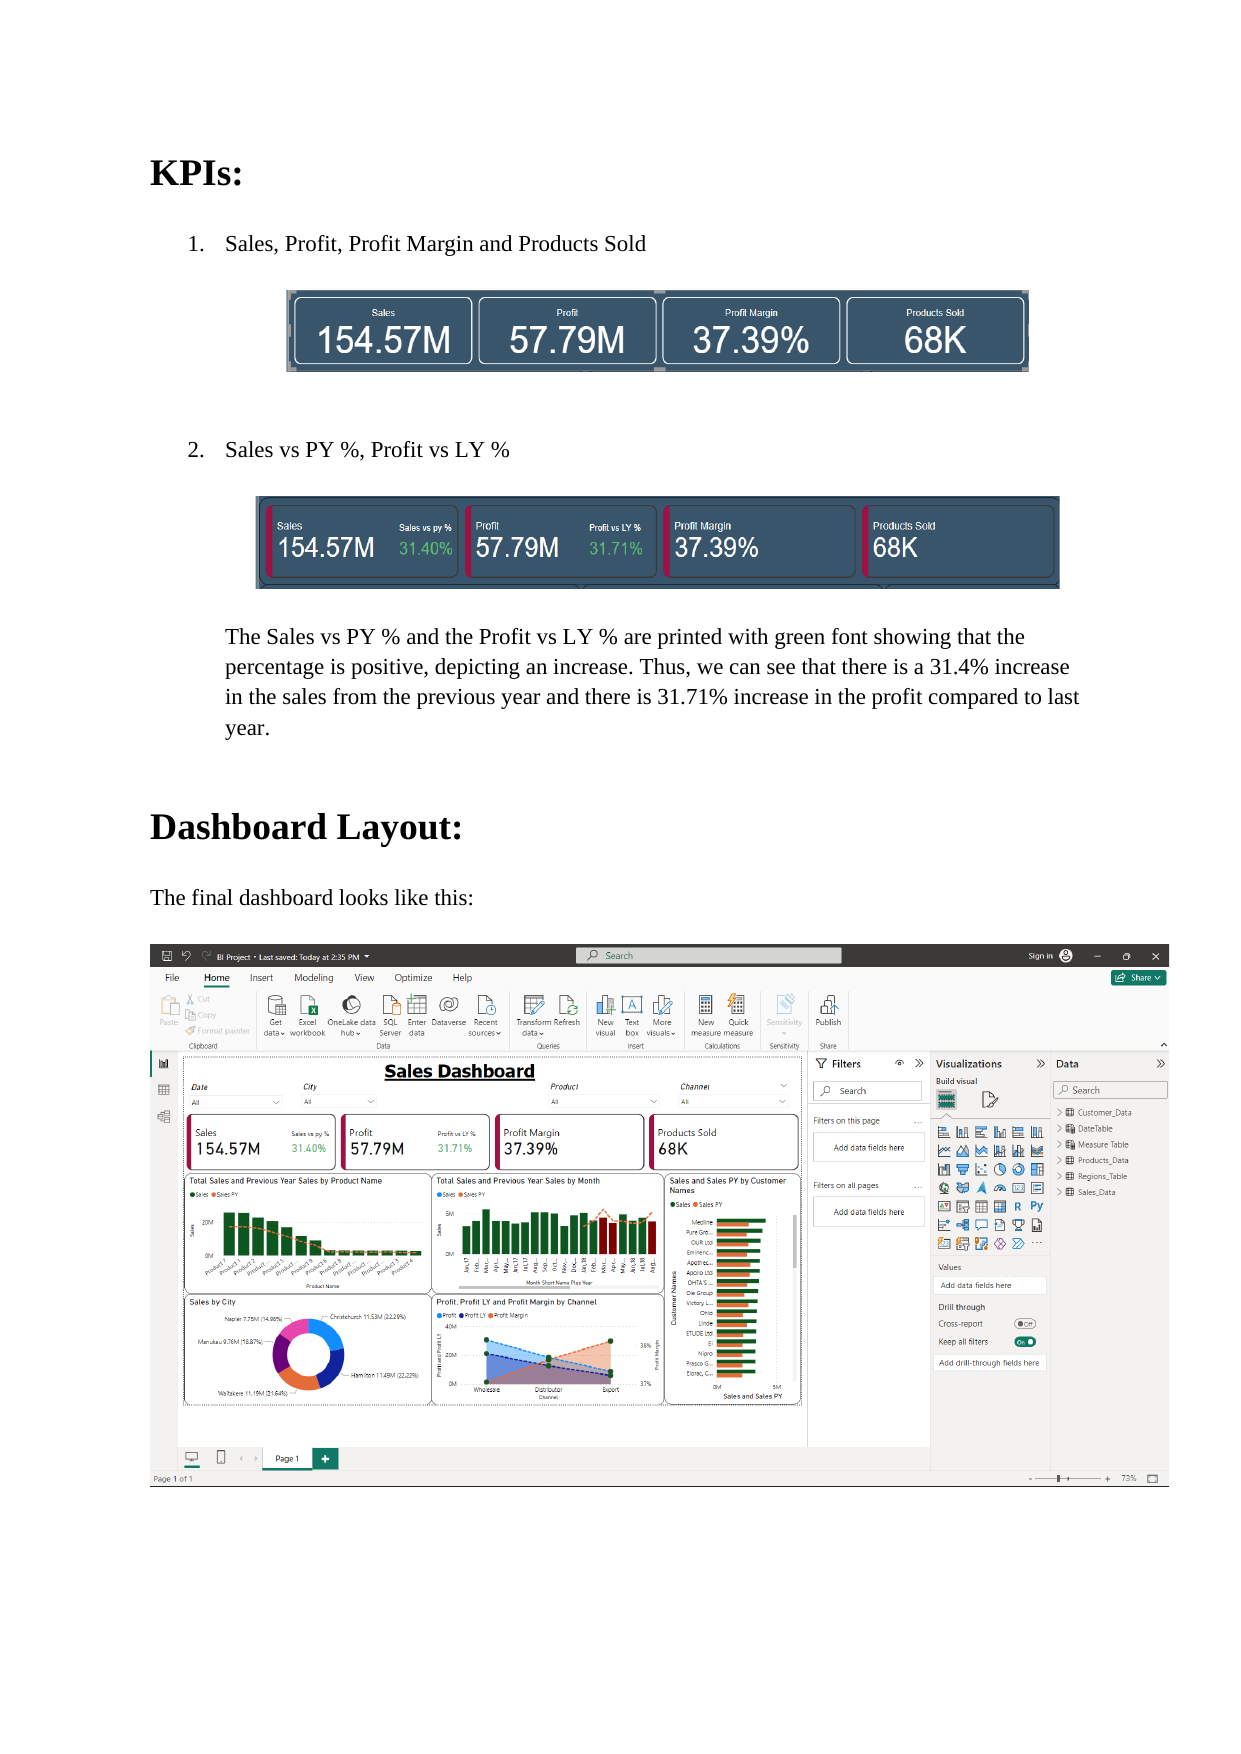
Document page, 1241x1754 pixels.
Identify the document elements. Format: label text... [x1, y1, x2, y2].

picture [255, 496, 1060, 589]
picture [150, 944, 1170, 1487]
text Dashboard Layout: [150, 804, 1090, 847]
list Sales vs PY %, Profit vs LY % [187, 436, 1090, 462]
text The Sales vs PY % and the Profit vs LY % are printed with green font showing that the percentage is positive, depicting an increase. Thus, we can see that there is a 31.4% increase in the sales from the previous year and there is 31.71% increase in the profit compared to last year. [225, 623, 1090, 740]
text The final dashboard looks like this: [150, 884, 1090, 910]
list Sales, Profit, Profit Margin and Products Sold [187, 230, 1090, 256]
picture [286, 290, 1029, 372]
text KPIs: [150, 150, 1090, 193]
